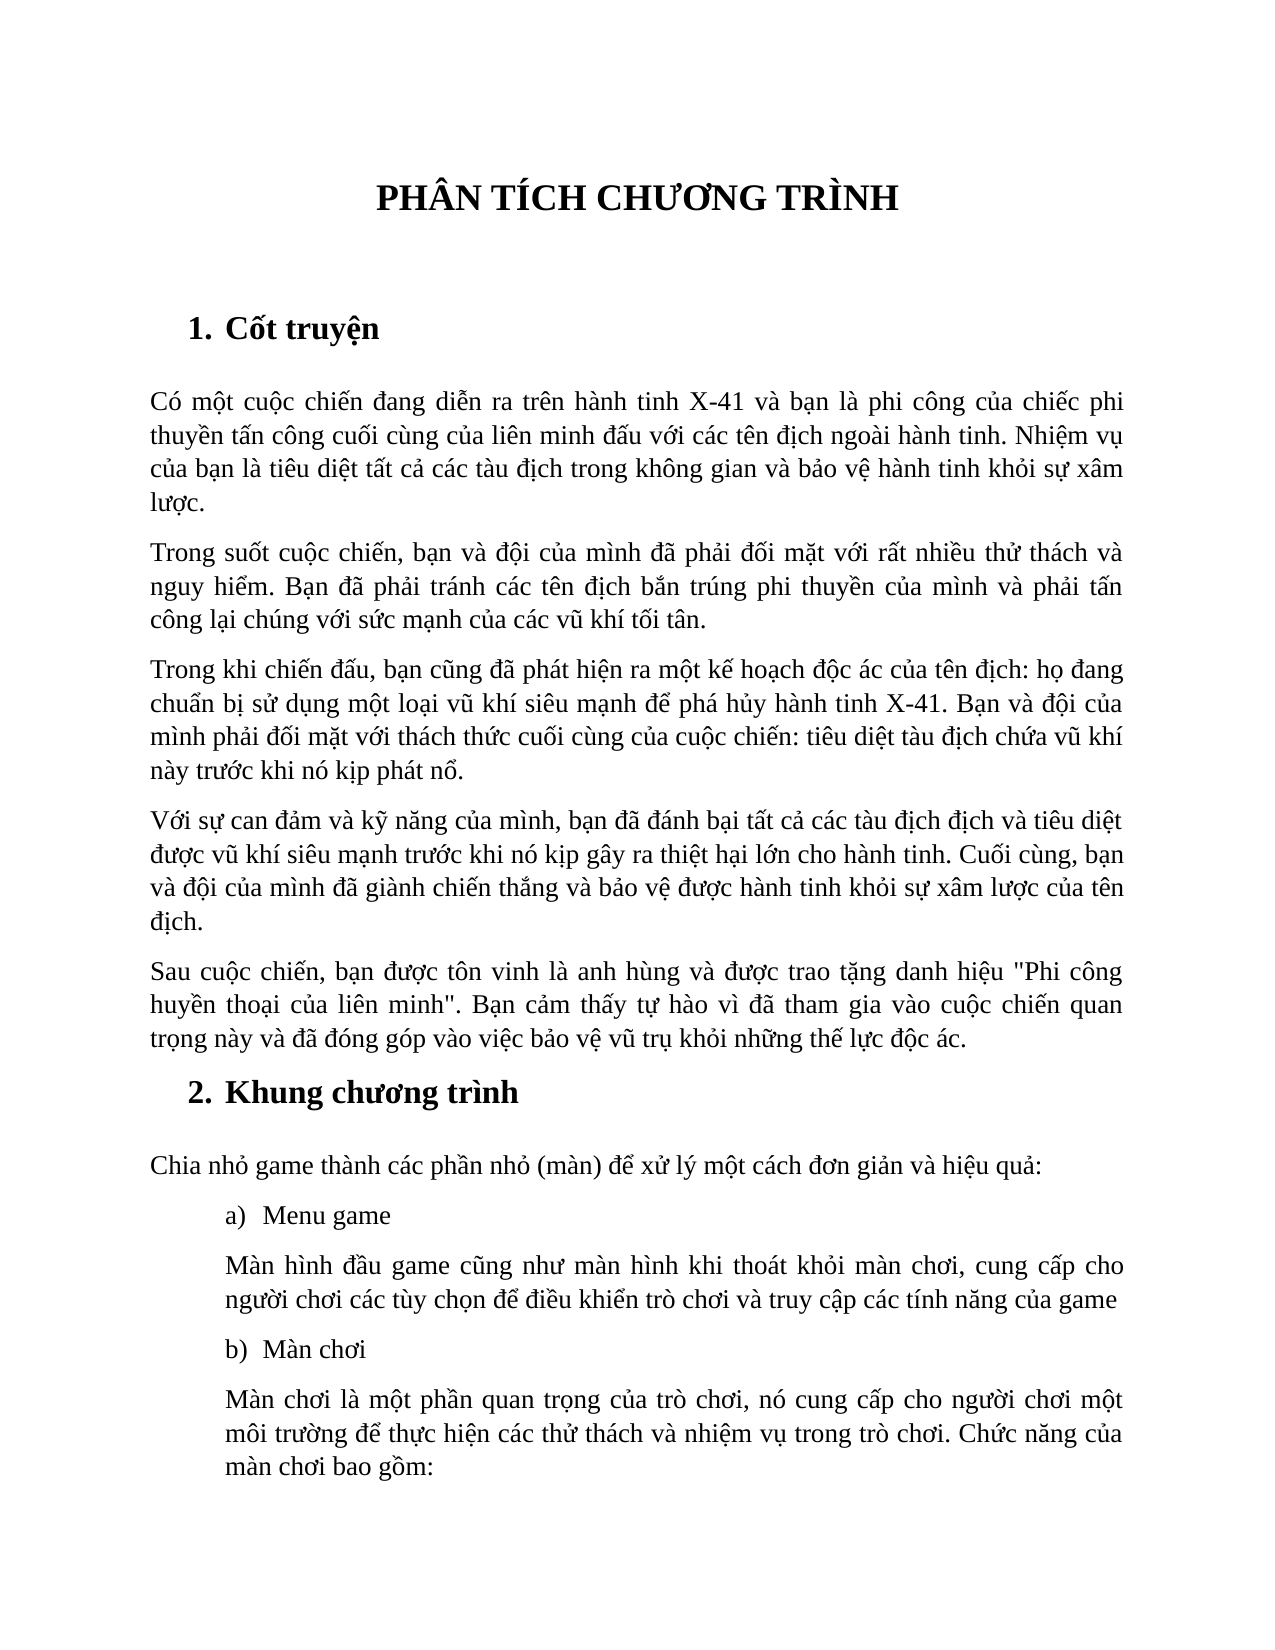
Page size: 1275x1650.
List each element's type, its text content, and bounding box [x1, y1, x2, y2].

text Với sự can đảm và kỹ năng của mình, bạn đã đánh bại tất cả các tàu địch địch và tiêu diệt được vũ khí siêu mạnh trước khi nó kịp gây ra thiệt hại lớn cho hành tinh. Cuối cùng, bạn và đội của mình đã giành chiến thắng và bảo vệ được hành tinh khỏi sự xâm lược của tên địch. [150, 804, 1125, 936]
subtitle Khung chương trình [187, 1072, 1125, 1111]
text Sau cuộc chiến, bạn được tôn vinh là anh hùng và được trao tặng danh hiệu "Phi công huyền thoại của liên minh". Bạn cảm thấy tự hào vì đã tham gia vào cuộc chiến quan trọng này và đã đóng góp vào việc bảo vệ vũ trụ khỏi những thế lực độc ác. [150, 955, 1125, 1053]
list Menu game [225, 1199, 1125, 1230]
text Màn chơi là một phần quan trọng của trò chơi, nó cung cấp cho người chơi một môi trường để thực hiện các thử thách và nhiệm vụ trong trò chơi. Chức năng của màn chơi bao gồm: [225, 1383, 1125, 1482]
text Màn hình đầu game cũng như màn hình khi thoát khỏi màn chơi, cung cấp cho người chơi các tùy chọn để điều khiển trò chơi và truy cập các tính năng của game [225, 1249, 1125, 1314]
text Trong suốt cuộc chiến, bạn và đội của mình đã phải đối mặt với rất nhiều thử thách và nguy hiểm. Bạn đã phải tránh các tên địch bắn trúng phi thuyền của mình và phải tấn công lại chúng với sức mạnh của các vũ khí tối tân. [150, 536, 1125, 634]
subtitle Cốt truyện [187, 308, 1125, 347]
subtitle PHÂN TÍCH CHƯƠNG TRÌNH [150, 175, 1125, 218]
text Trong khi chiến đấu, bạn cũng đã phát hiện ra một kế hoạch độc ác của tên địch: họ đang chuẩn bị sử dụng một loại vũ khí siêu mạnh để phá hủy hành tinh X-41. Bạn và đội của mình phải đối mặt với thách thức cuối cùng của cuộc chiến: tiêu diệt tàu địch chứa vũ khí này trước khi nó kịp phát nổ. [150, 653, 1125, 785]
text Có một cuộc chiến đang diễn ra trên hành tinh X-41 và bạn là phi công của chiếc phi thuyền tấn công cuối cùng của liên minh đấu với các tên địch ngoài hành tinh. Nhiệm vụ của bạn là tiêu diệt tất cả các tàu địch trong không gian và bảo vệ hành tinh khỏi sự xâm lược. [150, 385, 1125, 517]
list Màn chơi [225, 1333, 1125, 1364]
text Chia nhỏ game thành các phần nhỏ (màn) để xử lý một cách đơn giản và hiệu quả: [150, 1149, 1125, 1180]
